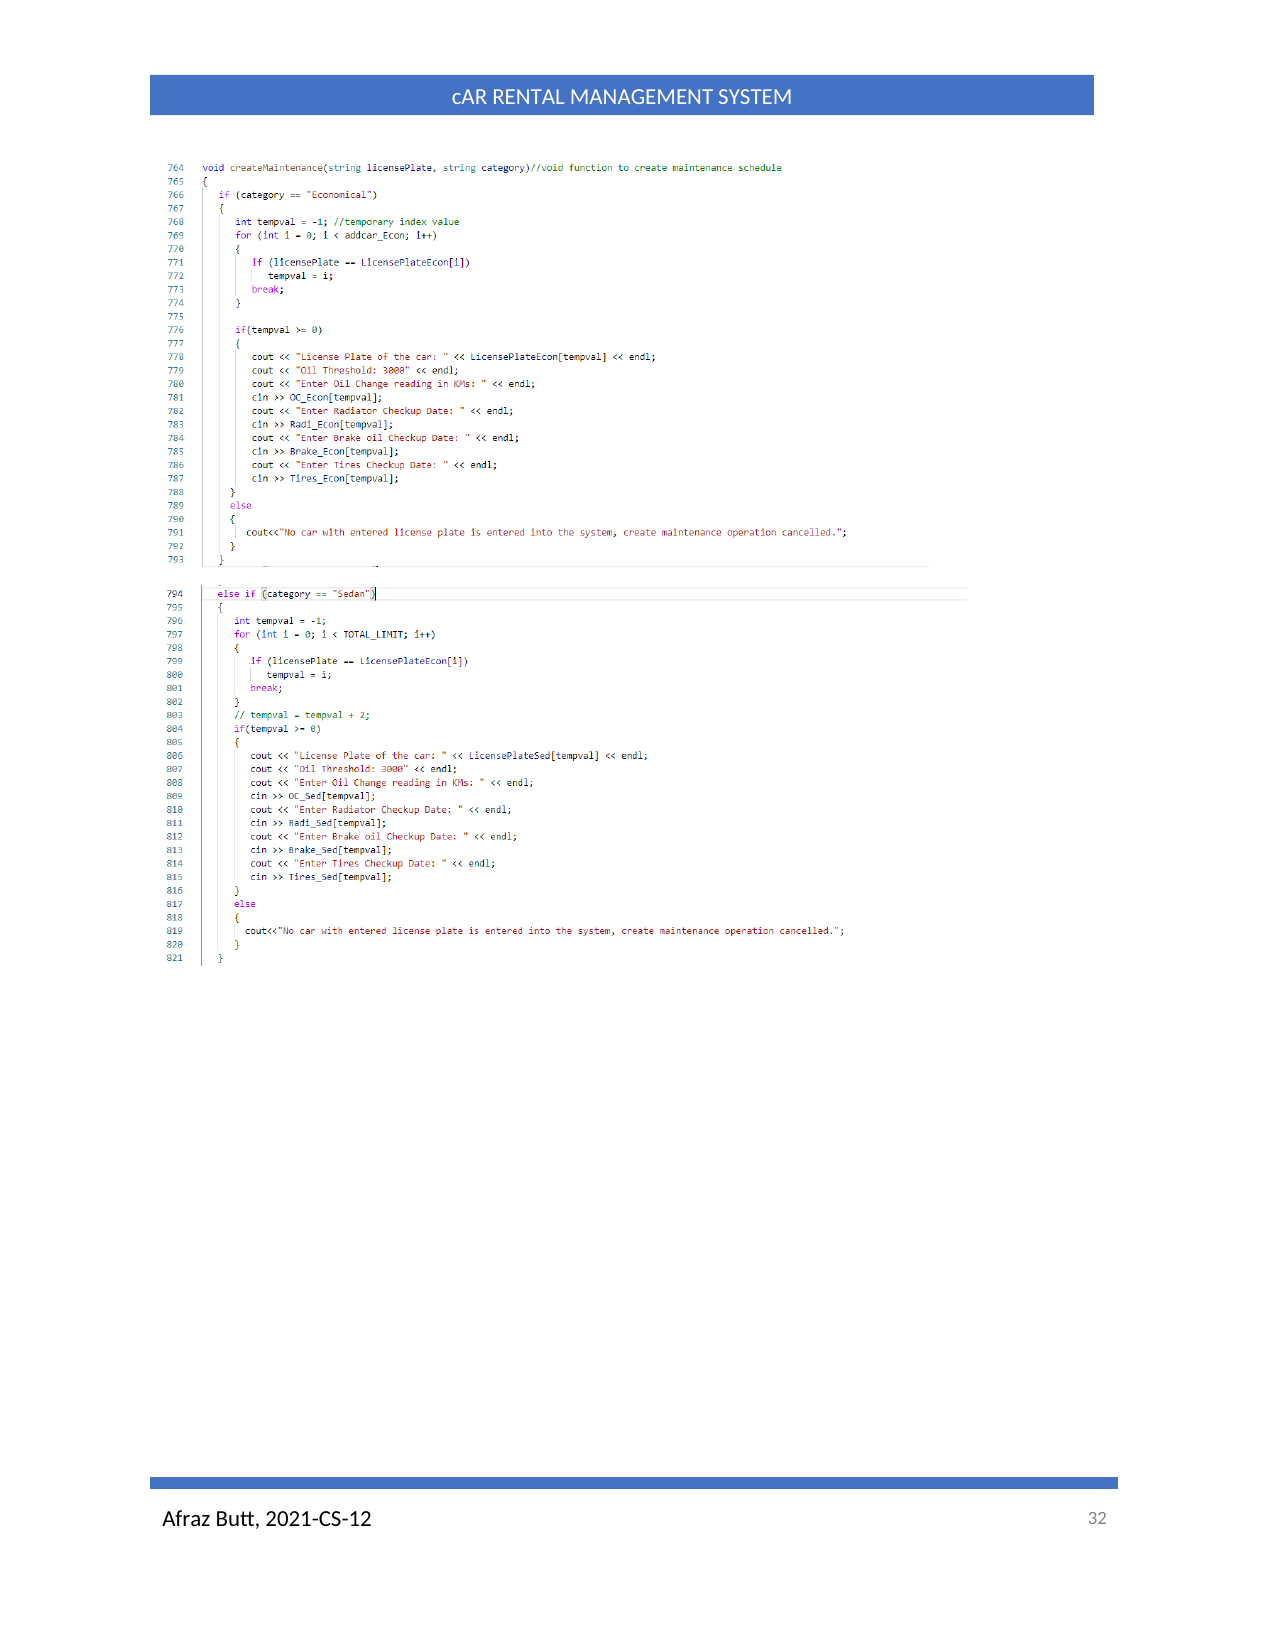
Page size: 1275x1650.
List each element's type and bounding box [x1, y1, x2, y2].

picture [150, 585, 968, 966]
picture [150, 161, 930, 567]
